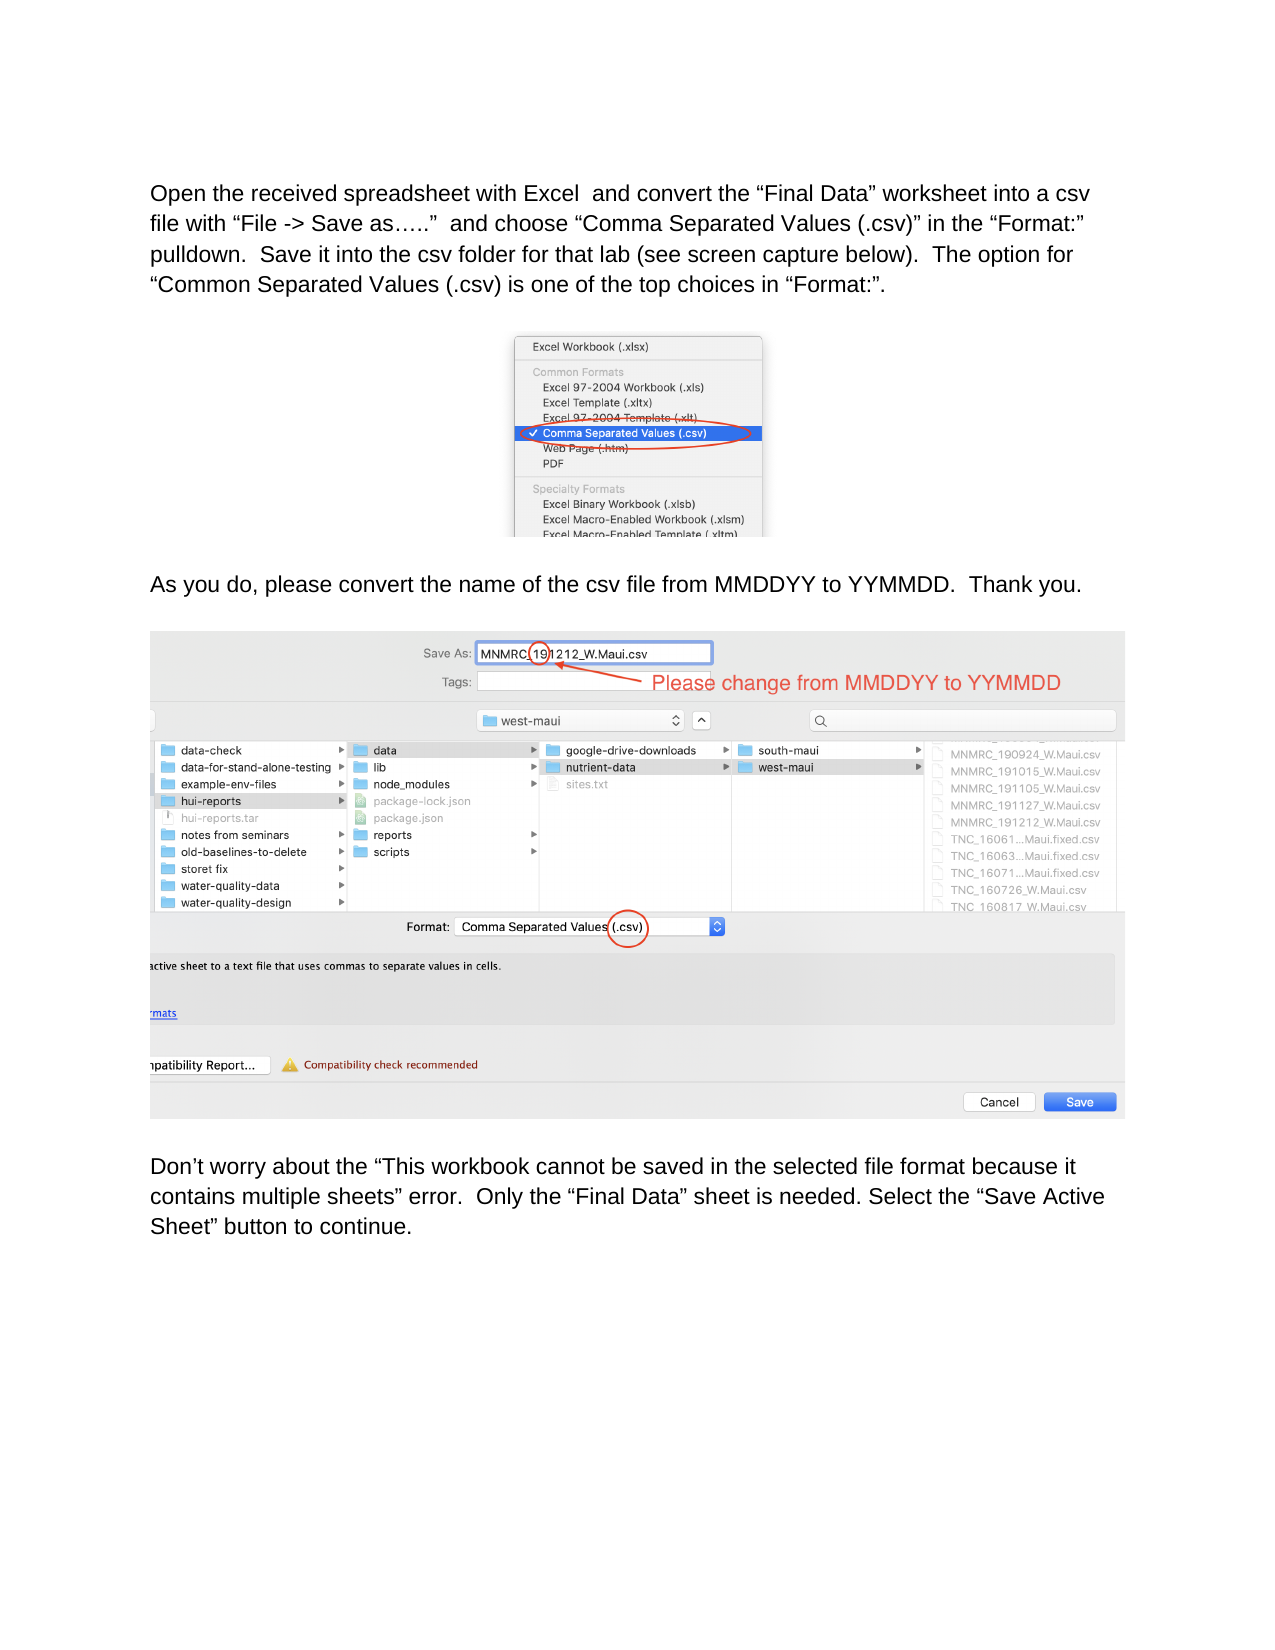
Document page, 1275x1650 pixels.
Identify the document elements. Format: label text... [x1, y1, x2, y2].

text Open the received spreadsheet with Excel and convert the “Final Data” worksheet into a csv file with “File -> Save as…..” and choose “Comma Separated Values (.csv)” in the “Format:” pulldown. Save it into the csv folder for that lab (see screen capture below). The option for “Common Separated Values (.csv) is one of the top choices in “Format:”. [150, 180, 1125, 297]
text Don’t worry about the “This workbook cannot be saved in the selected file format because it contains multiple sheets” error. Only the “Final Data” sheet is needed. Select the “Save Active Sheet” button to continue. [150, 1153, 1125, 1239]
picture [150, 631, 1125, 1119]
text As you do, please convert the name of the csv file from MMDDYY to YYMMDD. Thank you. [150, 571, 1125, 597]
picture [498, 331, 777, 537]
